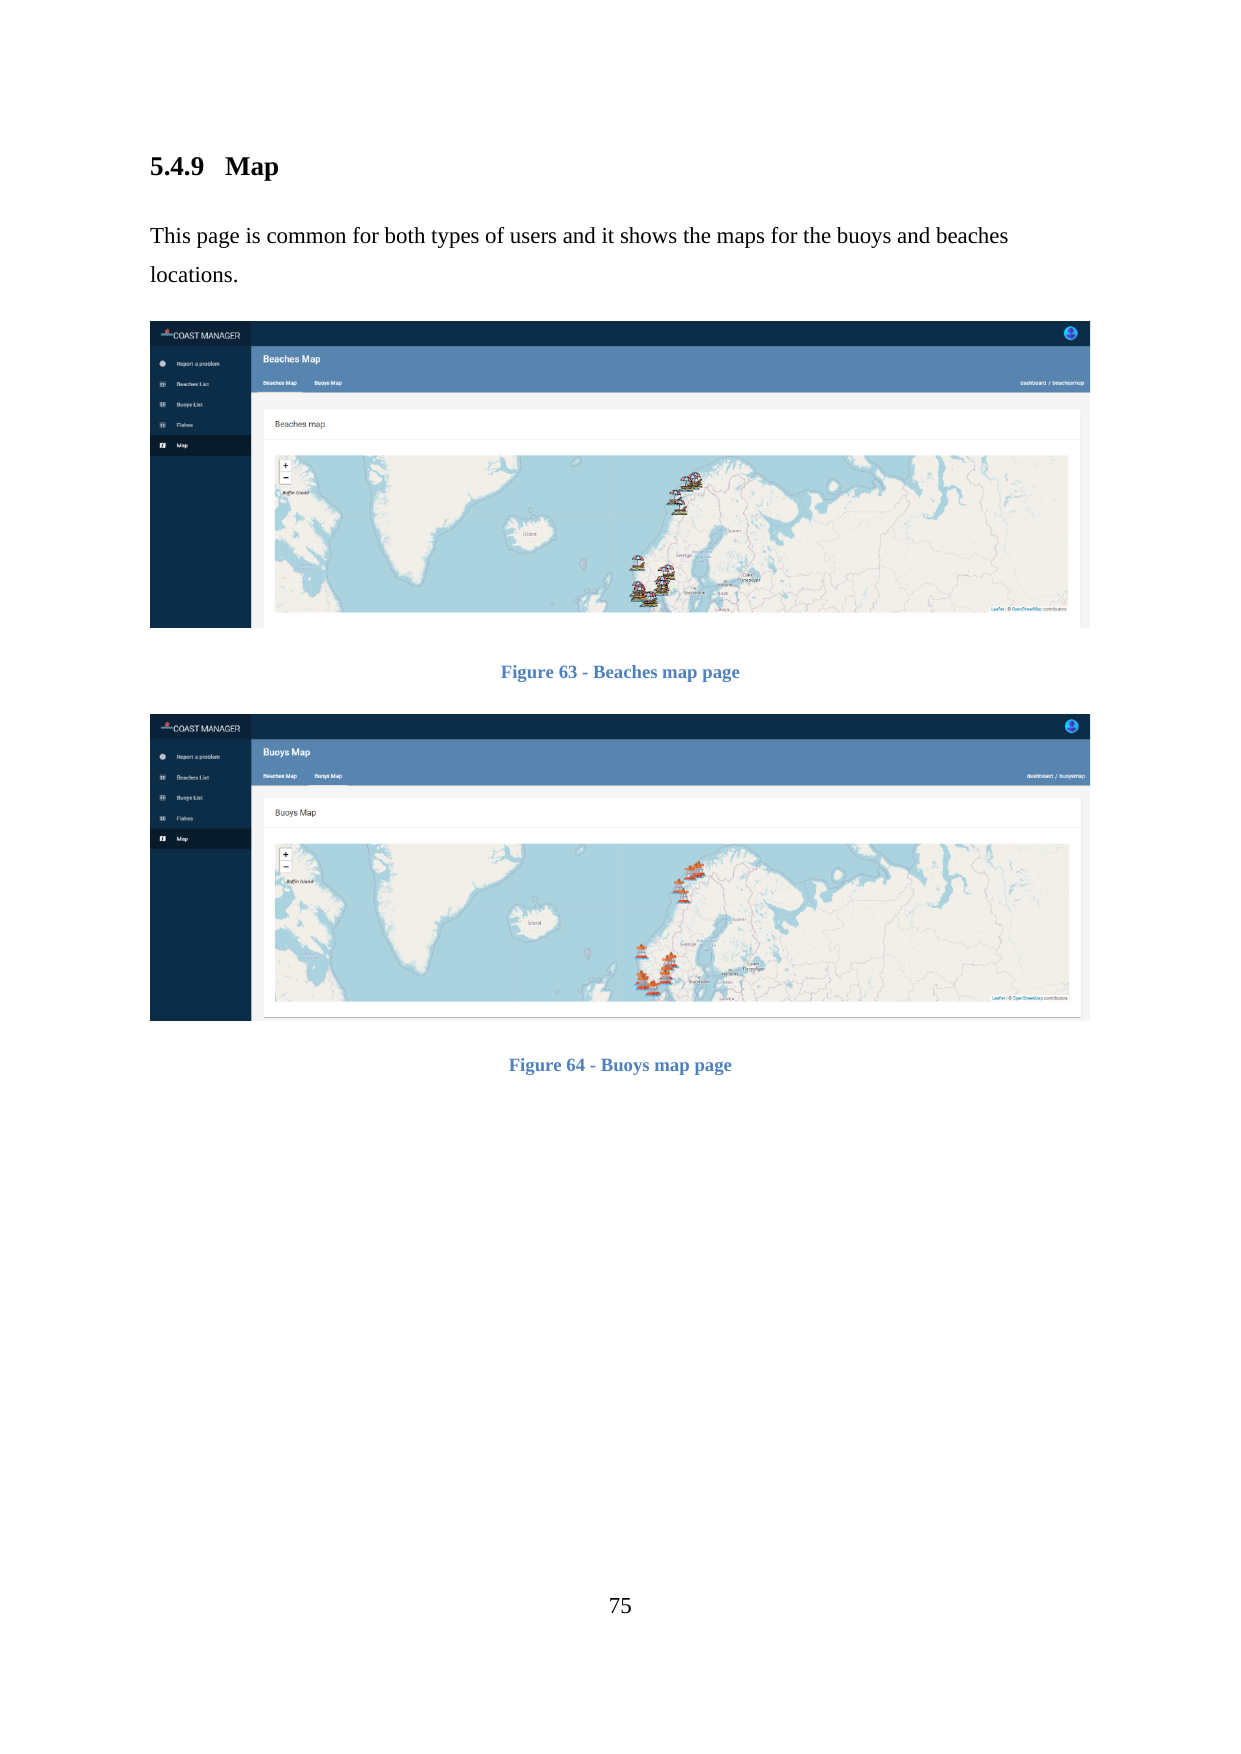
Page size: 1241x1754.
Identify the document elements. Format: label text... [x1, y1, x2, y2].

picture [150, 714, 1091, 1021]
subtitle Map [150, 150, 1090, 181]
text This page is common for both types of users and it shows the maps for the buoys and beaches locations. [150, 222, 1090, 287]
picture [150, 321, 1091, 628]
